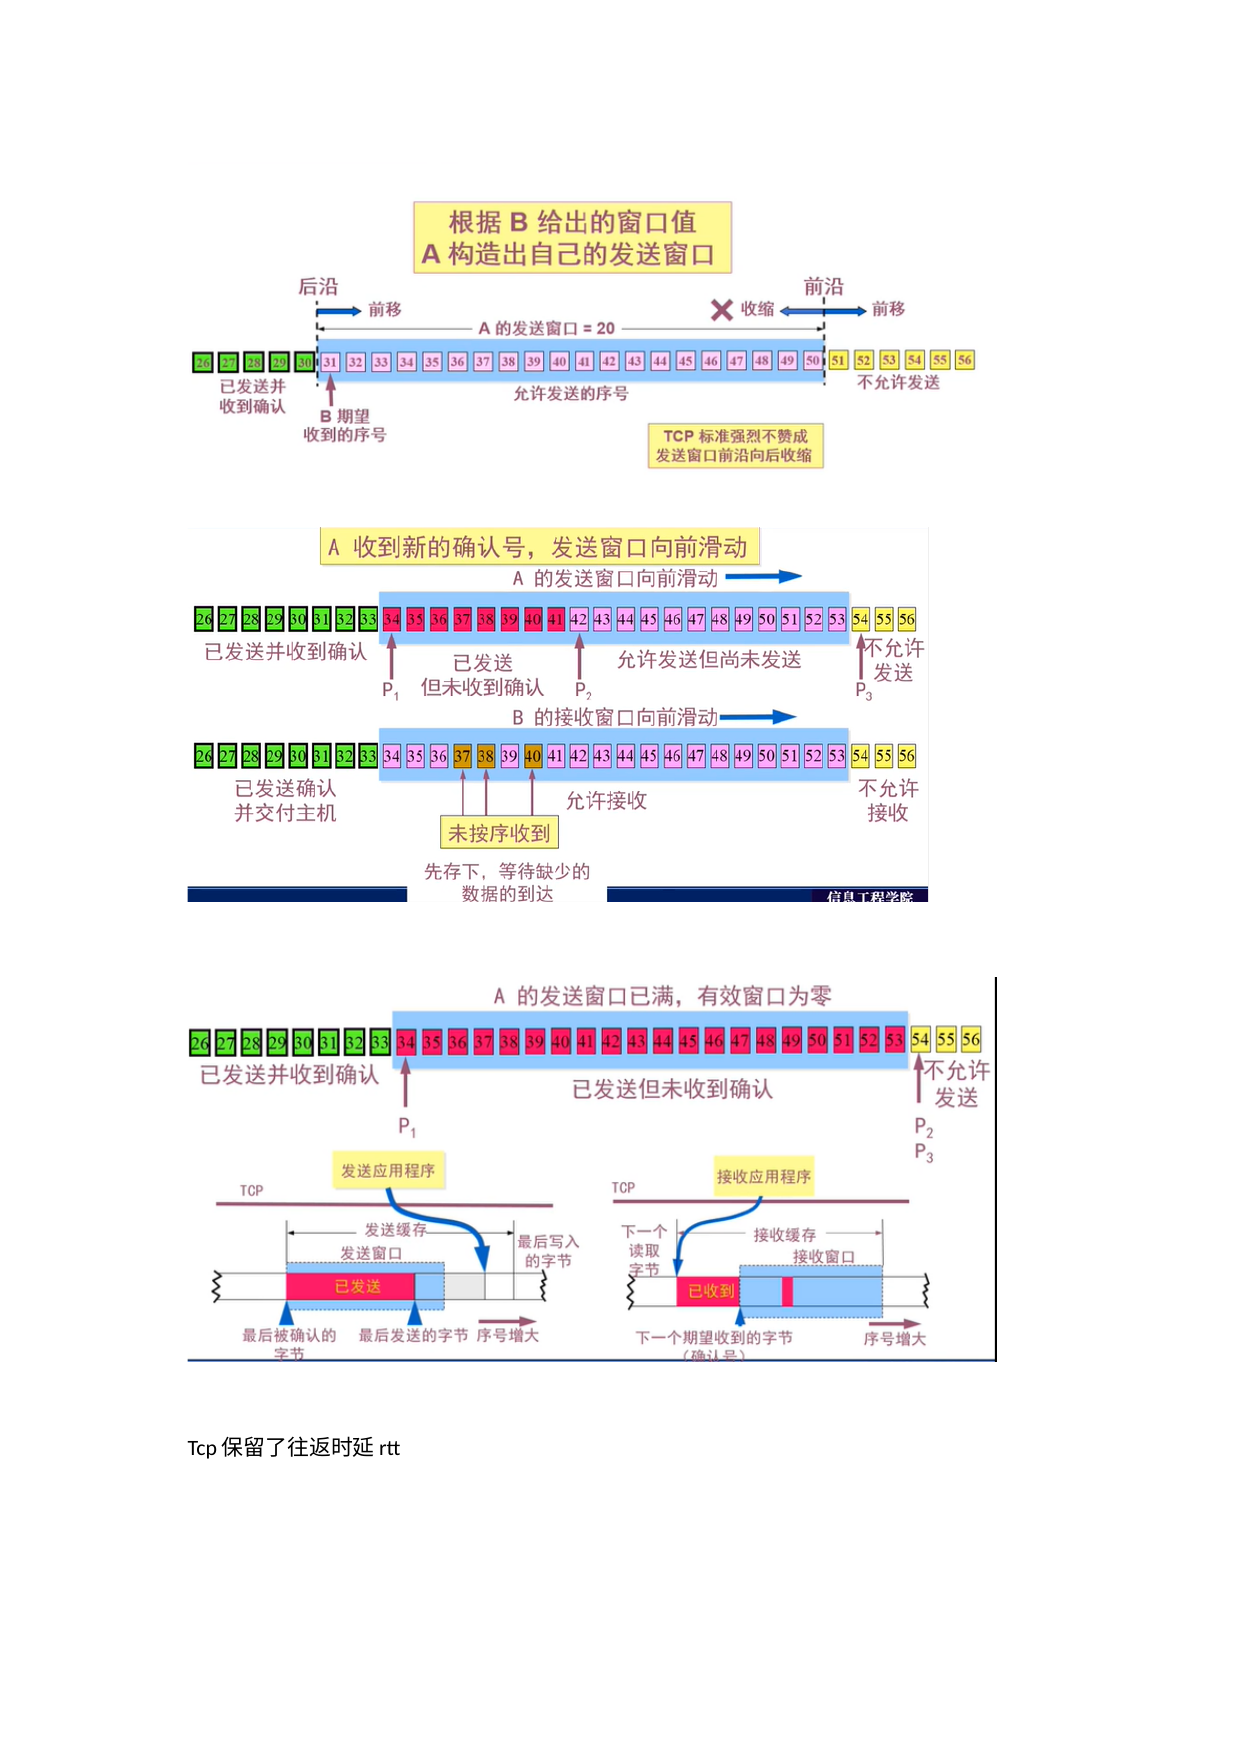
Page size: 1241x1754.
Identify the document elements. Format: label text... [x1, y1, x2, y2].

picture [187, 977, 997, 1362]
picture [187, 527, 929, 902]
list Tcp保留了往返时延rtt [187, 1429, 1053, 1462]
picture [187, 162, 983, 487]
